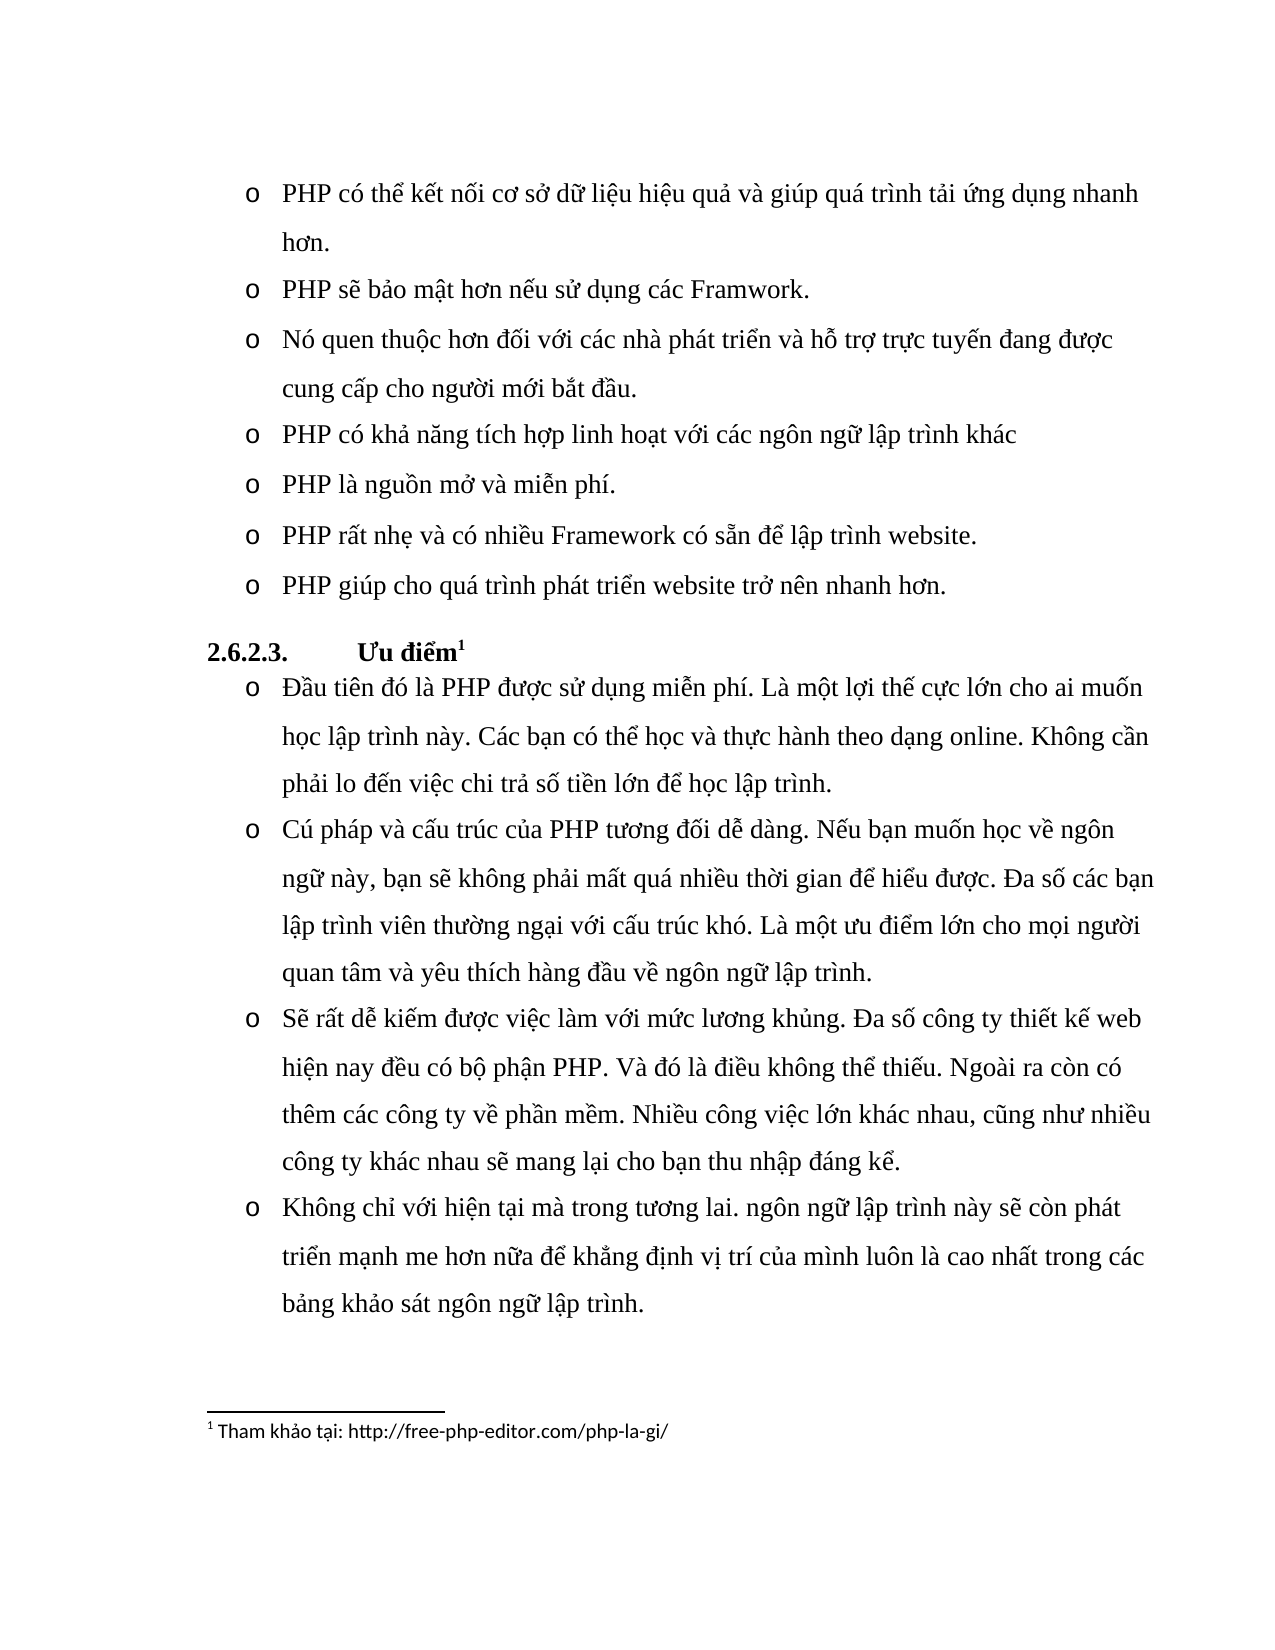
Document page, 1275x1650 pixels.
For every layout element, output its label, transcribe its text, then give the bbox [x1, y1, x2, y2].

list PHP có khả năng tích hợp linh hoạt với các ngôn ngữ lập trình khác [244, 418, 1157, 452]
list Đầu tiên đó là PHP được sử dụng miễn phí. Là một lợi thế cực lớn cho ai muốn học lập trình này. Các bạn có thể học và thực hành theo dạng online. Không cần phải lo đến việc chi trả số tiền lớn để học lập trình. [244, 671, 1157, 798]
list PHP giúp cho quá trình phát triển website trở nên nhanh hơn. [244, 569, 1157, 602]
list Nó quen thuộc hơn đối với các nhà phát triển và hỗ trợ trực tuyến đang được cung cấp cho người mới bắt đầu. [244, 323, 1157, 403]
list PHP sẽ bảo mật hơn nếu sử dụng các Framwork. [244, 273, 1157, 306]
list Cú pháp và cấu trúc của PHP tương đối dễ dàng. Nếu bạn muốn học về ngôn ngữ này, bạn sẽ không phải mất quá nhiều thời gian để hiểu được. Đa số các bạn lập trình viên thường ngại với cấu trúc khó. Là một ưu điểm lớn cho mọi người quan tâm và yêu thích hàng đầu về ngôn ngữ lập trình. [244, 814, 1157, 987]
list Sẽ rất dễ kiếm được việc làm với mức lương khủng. Đa số công ty thiết kế web hiện nay đều có bộ phận PHP. Và đó là điều không thể thiếu. Ngoài ra còn có thêm các công ty về phần mềm. Nhiều công việc lớn khác nhau, cũng như nhiều công ty khác nhau sẽ mang lại cho bạn thu nhập đáng kể. [244, 1003, 1157, 1176]
subtitle 2.6.2.3. Ưu điểm [207, 636, 1157, 667]
list PHP có thể kết nối cơ sở dữ liệu hiệu quả và giúp quá trình tải ứng dụng nhanh hơn. [244, 177, 1157, 257]
list PHP là nguồn mở và miễn phí. [244, 469, 1157, 502]
list PHP rất nhẹ và có nhiều Framework có sẵn để lập trình website. [244, 519, 1157, 552]
list Không chỉ với hiện tại mà trong tương lai. ngôn ngữ lập trình này sẽ còn phát triển mạnh me hơn nữa để khẳng định vị trí của mình luôn là cao nhất trong các bảng khảo sát ngôn ngữ lập trình. [244, 1192, 1157, 1318]
